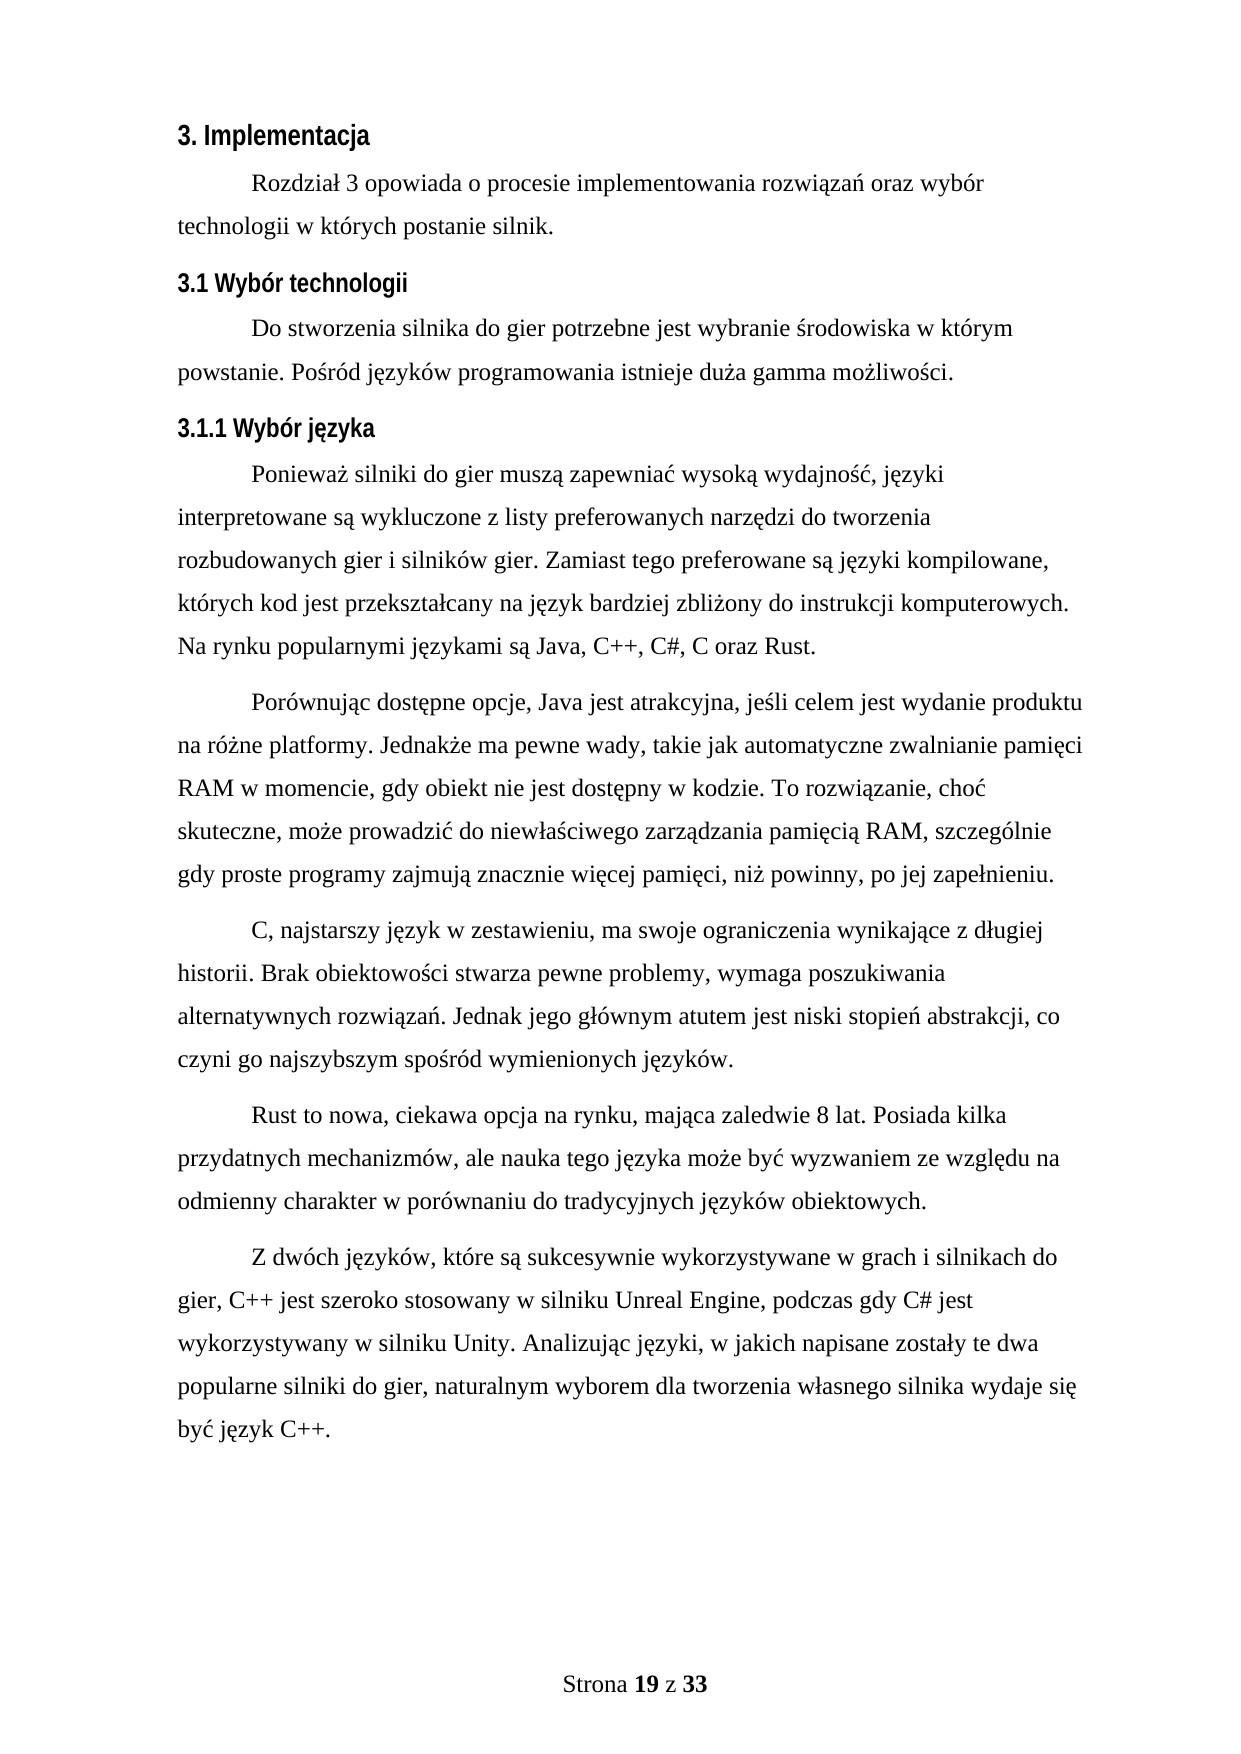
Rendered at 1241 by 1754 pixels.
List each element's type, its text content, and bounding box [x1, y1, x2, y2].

subtitle Z dwóch języków, które są sukcesywnie wykorzystywane w grach i silnikach do gier, C++ jest szeroko stosowany w silniku Unreal Engine, podczas gdy C# jest wykorzystywany w silniku Unity. Analizując języki, w jakich napisane zostały te dwa popularne silniki do gier, naturalnym wyborem dla tworzenia własnego silnika wydaje się być język C++. [177, 1242, 1092, 1443]
subtitle Rozdział 3 opowiada o procesie implementowania rozwiązań oraz wybór technologii w których postanie silnik. [177, 168, 1092, 240]
text 3.1.1 Wybór języka [177, 412, 1092, 443]
text 3.1 Wybór technologii [177, 267, 1092, 298]
subtitle Porównując dostępne opcje, Java jest atrakcyjna, jeśli celem jest wydanie produktu na różne platformy. Jednakże ma pewne wady, takie jak automatyczne zwalnianie pamięci RAM w momencie, gdy obiekt nie jest dostępny w kodzie. To rozwiązanie, choć skuteczne, może prowadzić do niewłaściwego zarządzania pamięcią RAM, szczególnie gdy proste programy zajmują znacznie więcej pamięci, niż powinny, po jej zapełnieniu. [177, 687, 1092, 888]
subtitle Rust to nowa, ciekawa opcja na rynku, mająca zaledwie 8 lat. Posiada kilka przydatnych mechanizmów, ale nauka tego języka może być wyzwaniem ze względu na odmienny charakter w porównaniu do tradycyjnych języków obiektowych. [177, 1100, 1092, 1215]
subtitle C, najstarszy język w zestawieniu, ma swoje ograniczenia wynikające z długiej historii. Brak obiektowości stwarza pewne problemy, wymaga poszukiwania alternatywnych rozwiązań. Jednak jego głównym atutem jest niski stopień abstrakcji, co czyni go najszybszym spośród wymienionych języków. [177, 915, 1092, 1073]
text 3. Implementacja [177, 118, 1092, 152]
subtitle Ponieważ silniki do gier muszą zapewniać wysoką wydajność, języki interpretowane są wykluczone z listy preferowanych narzędzi do tworzenia rozbudowanych gier i silników gier. Zamiast tego preferowane są języki kompilowane, których kod jest przekształcany na język bardziej zbliżony do instrukcji komputerowych. Na rynku popularnymi językami są Java, C++, C#, C oraz Rust. [177, 459, 1092, 660]
subtitle Do stworzenia silnika do gier potrzebne jest wybranie środowiska w którym powstanie. Pośród języków programowania istnieje duża gamma możliwości. [177, 313, 1092, 385]
